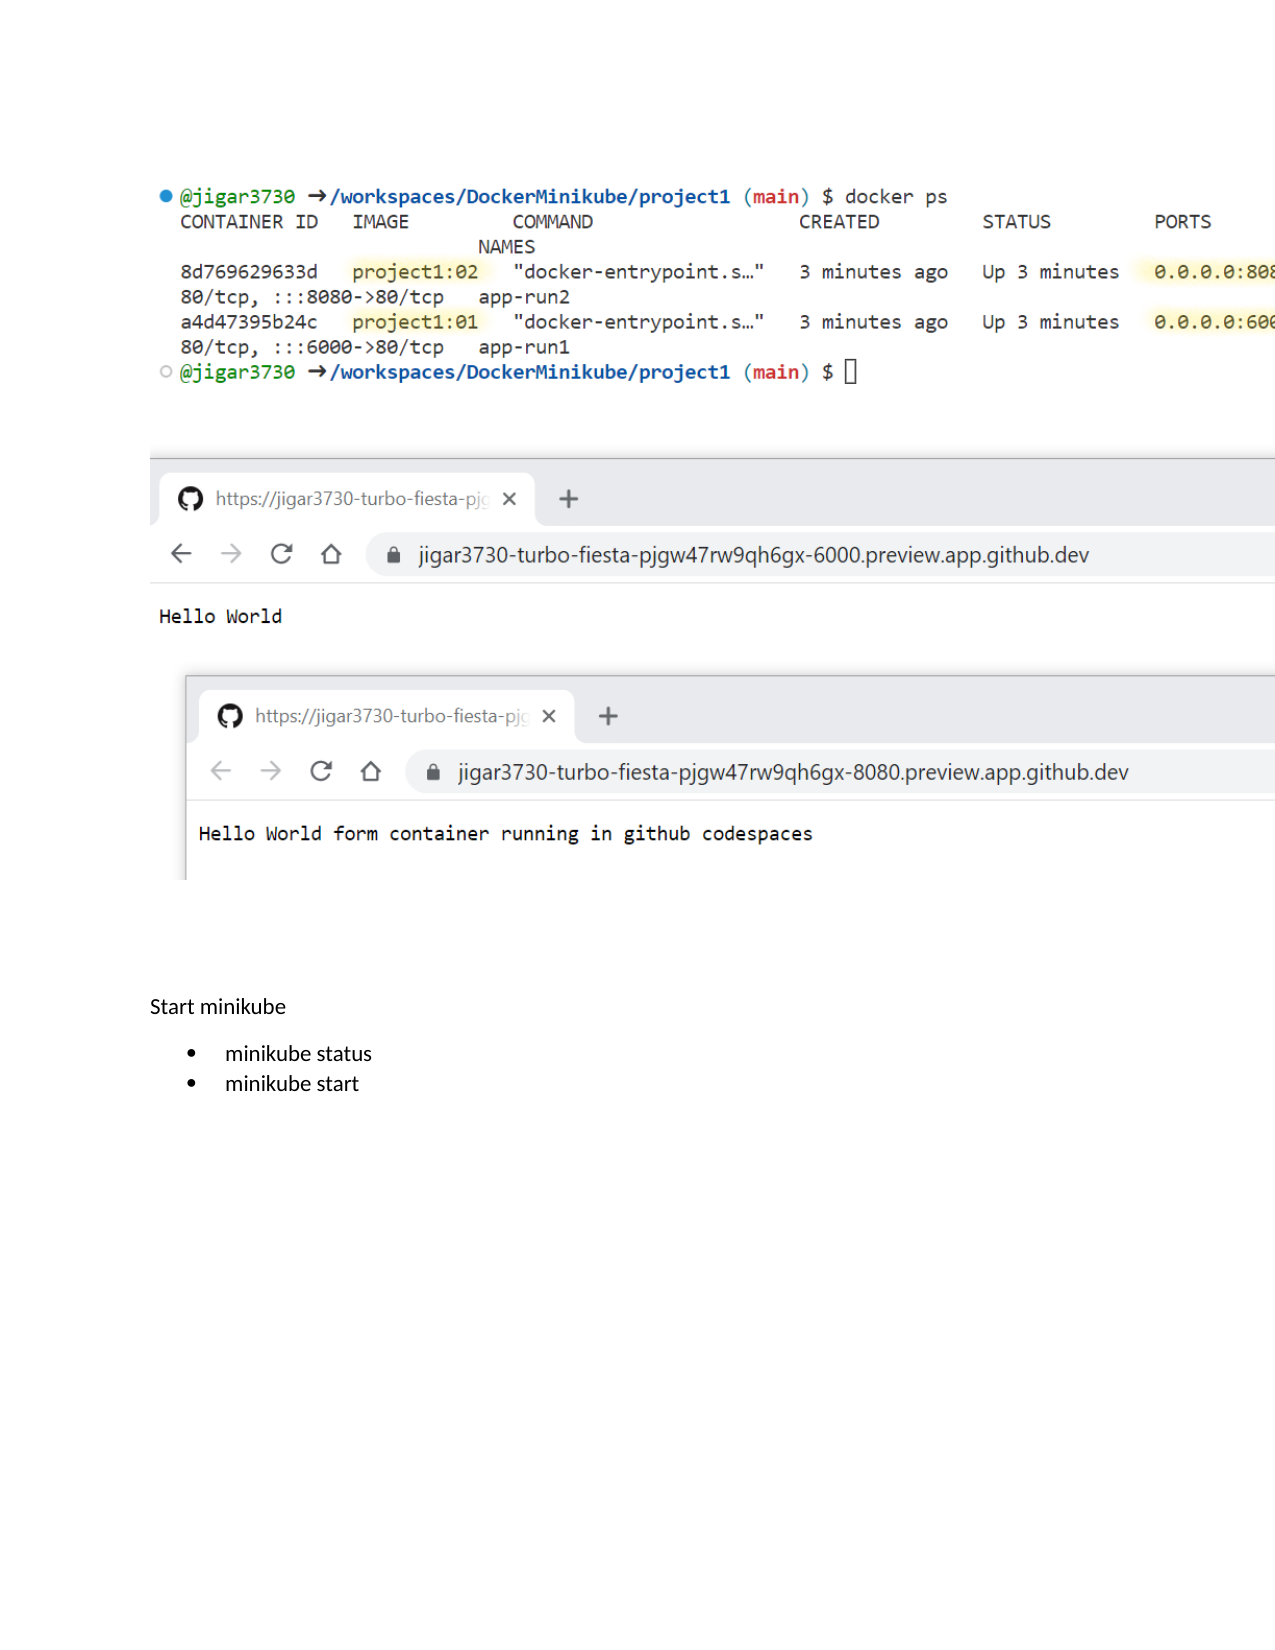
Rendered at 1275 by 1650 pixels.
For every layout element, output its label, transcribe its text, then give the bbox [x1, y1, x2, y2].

list minikube start [187, 1069, 1125, 1097]
text Start minikube [150, 992, 1125, 1020]
picture [150, 150, 1275, 880]
list minikube status [187, 1039, 1125, 1067]
